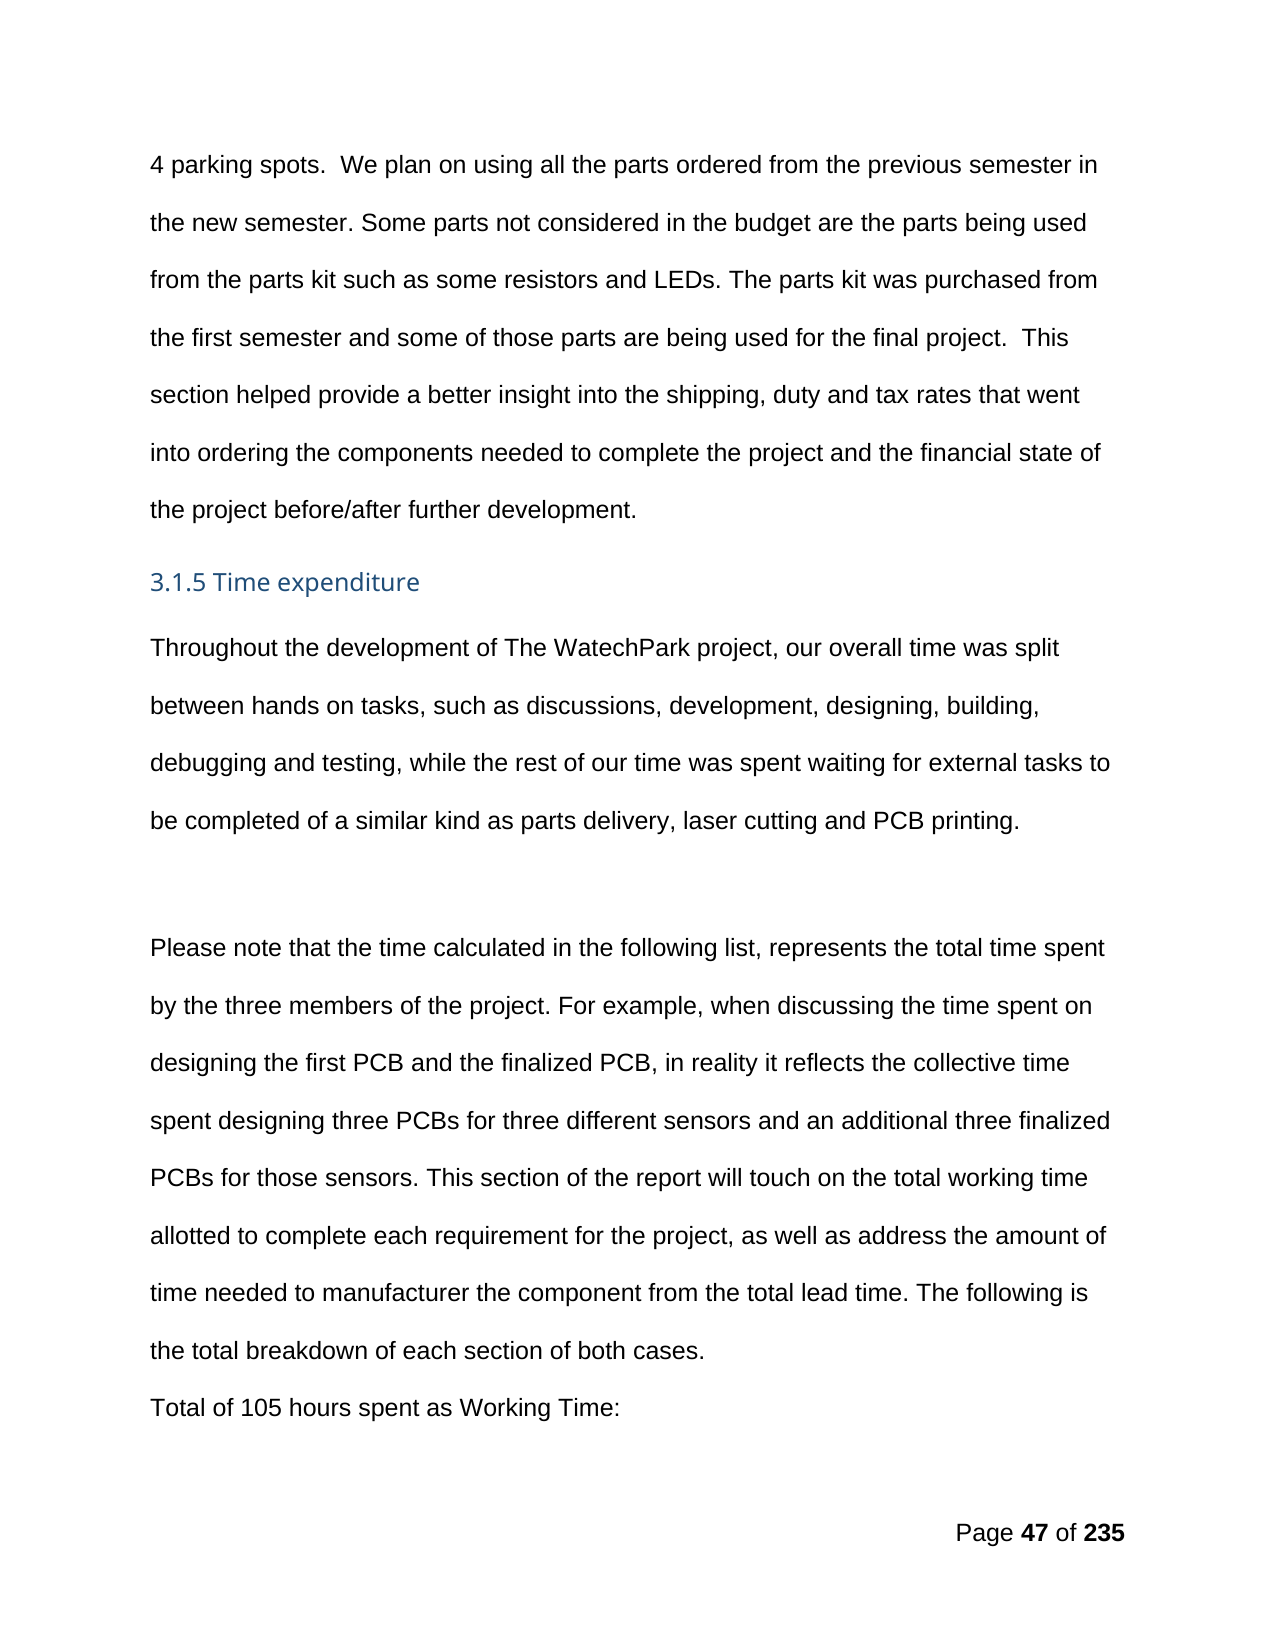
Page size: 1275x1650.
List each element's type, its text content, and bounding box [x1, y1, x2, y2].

subtitle 3.1.5 Time expenditure [150, 565, 1125, 599]
text Please note that the time calculated in the following list, represents the total time spent by the three members of the project. For example, when discussing the time spent on designing the first PCB and the finalized PCB, in reality it reflects the collective time spent designing three PCBs for three different sensors and an additional three finalized PCBs for those sensors. This section of the report will touch on the total working time allotted to complete each requirement for the project, as well as address the amount of time needed to manufacturer the component from the total lead time. The following is the total breakdown of each section of both cases. Total of 105 hours spent as Working Time: [150, 933, 1125, 1422]
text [150, 150, 1125, 524]
text Throughout the development of The WatechPark project, our overall time was split between hands on tasks, such as discussions, development, designing, building, debugging and testing, while the rest of our time was spent waiting for external tasks to be completed of a similar kind as parts delivery, laser cutting and PCB printing. [150, 633, 1125, 892]
